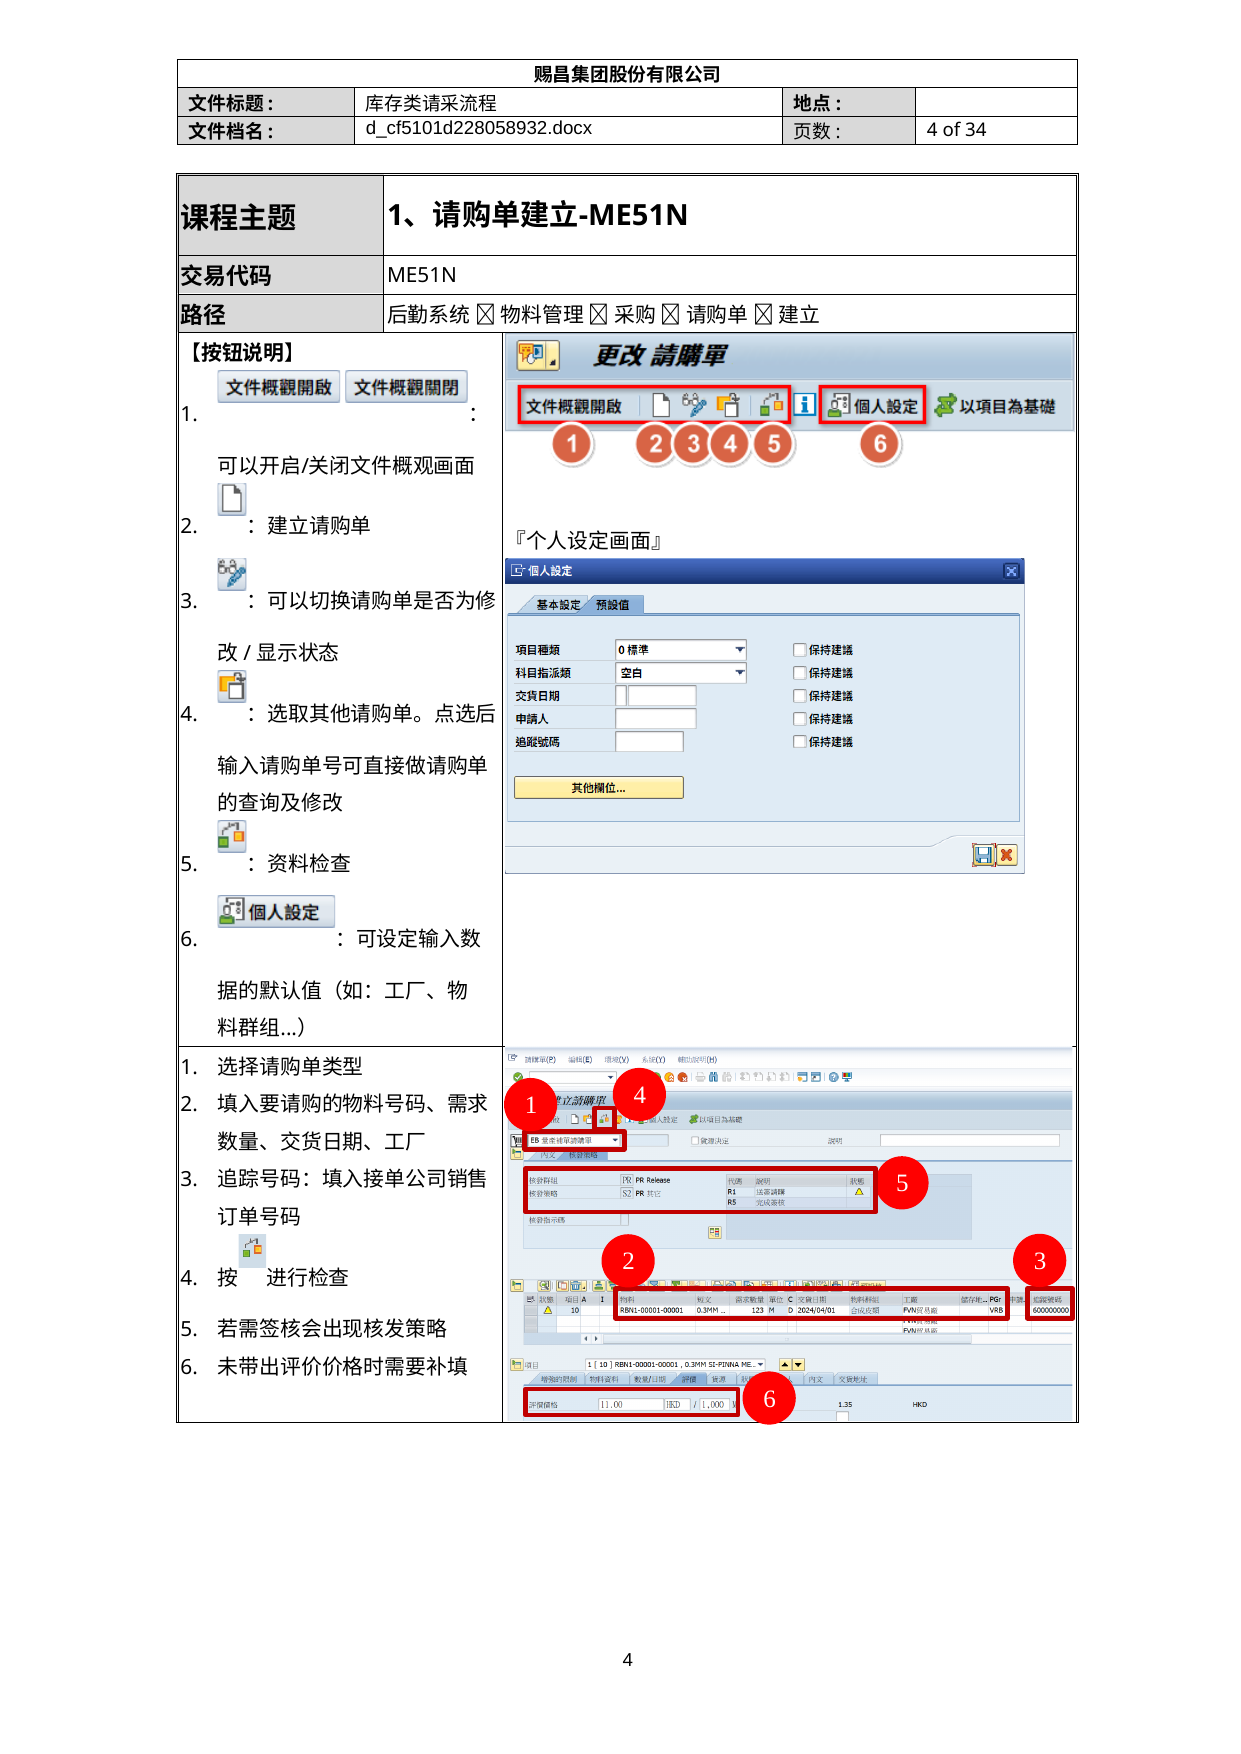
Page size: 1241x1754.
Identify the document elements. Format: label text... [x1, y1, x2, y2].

table_cell 路径 [179, 295, 383, 332]
picture [597, 1110, 612, 1127]
picture [217, 370, 340, 403]
picture [217, 558, 247, 591]
table_cell 后勤系统 物料管理 采购 请购单 建立 [384, 295, 1076, 332]
table_cell ME51N [384, 256, 1076, 293]
table_cell [783, 1047, 1076, 1422]
picture [217, 895, 336, 928]
table_cell 交易代码 [179, 256, 383, 293]
picture [1030, 1291, 1070, 1316]
picture [505, 333, 1075, 492]
picture [238, 1234, 267, 1268]
table_header 1、请购单建立-ME51N [384, 176, 1076, 255]
picture [505, 1046, 1073, 1421]
picture [345, 370, 468, 403]
picture [527, 1134, 622, 1147]
table_header 课程主题 [179, 176, 383, 255]
picture [505, 558, 1025, 874]
picture [217, 820, 247, 853]
table_cell 【按钮说明】 ：可以开启/关闭文件概观画面 ：建立请购单 ：可以切换请购单是否为修改 / 显示状态 ：选取其他请购单。点选后输入请购单号可直接做请购单的查询及修改 ：资料检查 ：可设定输入数据的默认值（如：工厂、物料群组...） [179, 333, 502, 1046]
table_cell 『个人设定画面』 [503, 333, 1076, 1046]
picture [217, 670, 247, 703]
table_cell 选择请购单类型 填入要请购的物料号码、需求数量、交货日期、工厂 追踪号码：填入接单公司销售订单号码 按进行检查 若需签核会出现核发策略 未带出评价价格时需要补填 [179, 1047, 502, 1422]
picture [217, 483, 247, 516]
